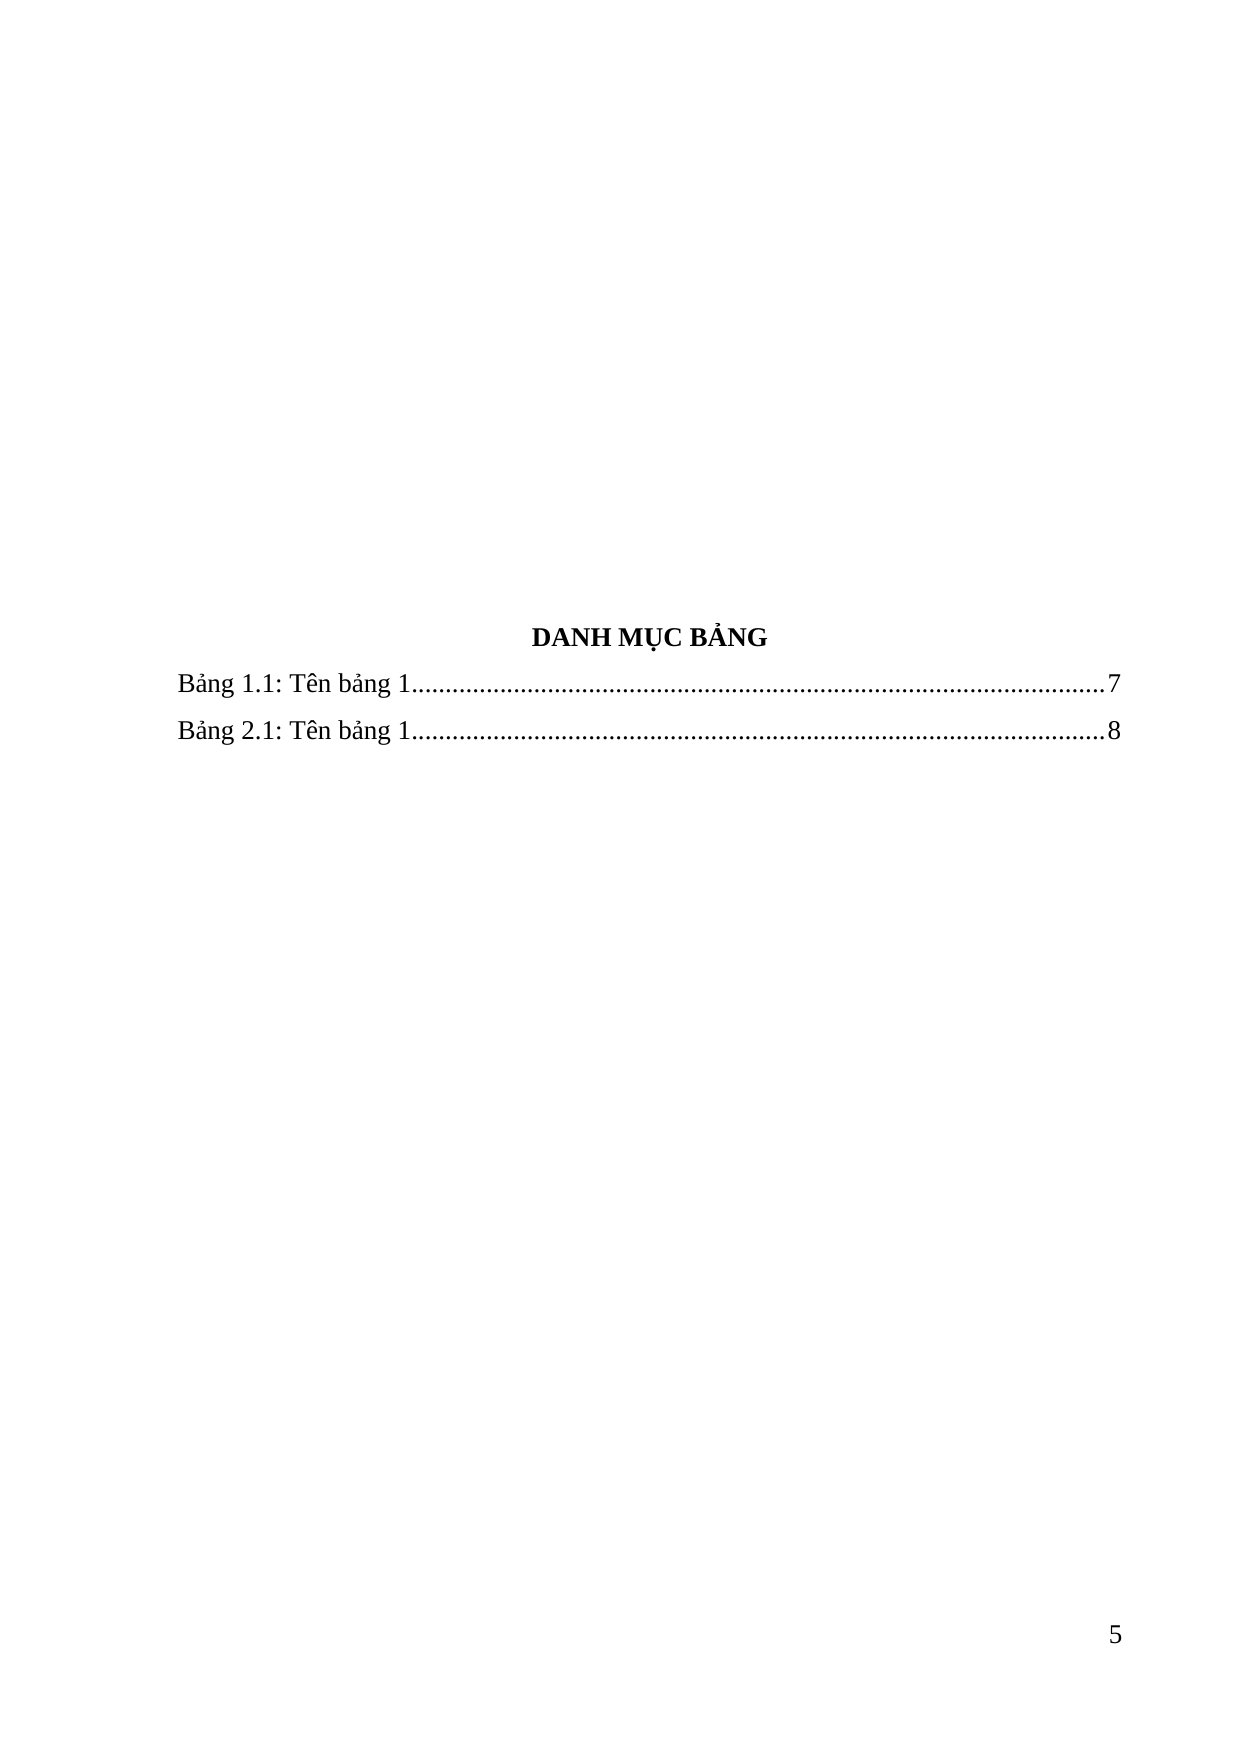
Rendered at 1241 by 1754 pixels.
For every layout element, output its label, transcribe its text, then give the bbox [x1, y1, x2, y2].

text Bảng 2.1: Tên bảng 1 8 [177, 714, 1122, 745]
text DANH MỤC BẢNG [177, 621, 1122, 652]
text Bảng 1.1: Tên bảng 1 7 [177, 667, 1122, 698]
